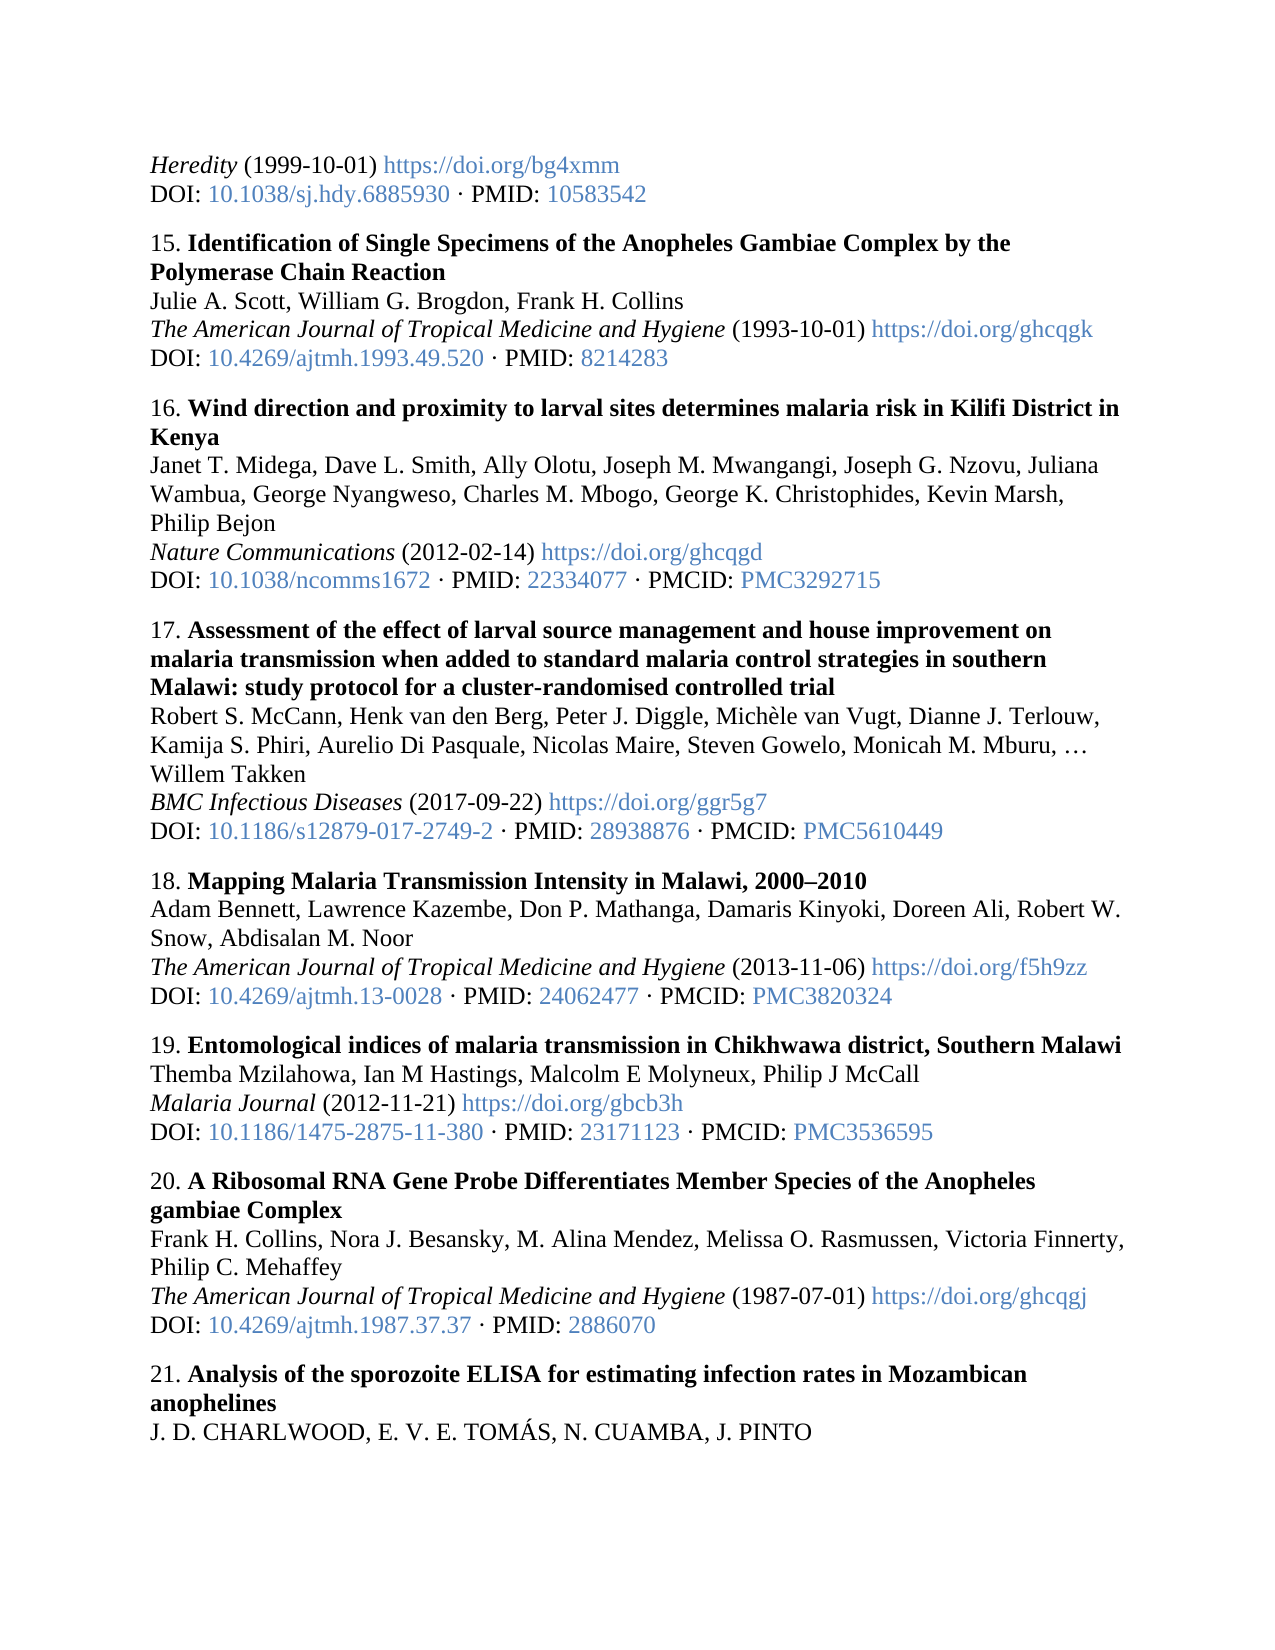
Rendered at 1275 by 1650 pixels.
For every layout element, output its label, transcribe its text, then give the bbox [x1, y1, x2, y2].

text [150, 1359, 1125, 1446]
text 19. Entomological indices of malaria transmission in Chikhwawa district, Southern Malawi Themba Mzilahowa, Ian M Hastings, Malcolm E Molyneux, Philip J McCall Malaria Journal (2012-11-21) https://doi.org/gbcb3h DOI: 10.1186/1475-2875-11-380 · PMID: 23171123 · PMCID: PMC3536595 [150, 1030, 1125, 1145]
text 15. Identification of Single Specimens of the Anopheles Gambiae Complex by the Polymerase Chain Reaction Julie A. Scott, William G. Brogdon, Frank H. Collins The American Journal of Tropical Medicine and Hygiene (1993-10-01) https://doi.org/ghcqgk DOI: 10.4269/ajtmh.1993.49.520 · PMID: 8214283 [150, 228, 1125, 372]
text 17. Assessment of the effect of larval source management and house improvement on malaria transmission when added to standard malaria control strategies in southern Malawi: study protocol for a cluster-randomised controlled trial Robert S. McCann, Henk van den Berg, Peter J. Diggle, Michèle van Vugt, Dianne J. Terlouw, Kamija S. Phiri, Aurelio Di Pasquale, Nicolas Maire, Steven Gowelo, Monicah M. Mburu, … Willem Takken BMC Infectious Diseases (2017-09-22) https://doi.org/ggr5g7 DOI: 10.1186/s12879-017-2749-2 · PMID: 28938876 · PMCID: PMC5610449 [150, 615, 1125, 845]
text 20. A Ribosomal RNA Gene Probe Differentiates Member Species of the Anopheles gambiae Complex Frank H. Collins, Nora J. Besansky, M. Alina Mendez, Melissa O. Rasmussen, Victoria Finnerty, Philip C. Mehaffey The American Journal of Tropical Medicine and Hygiene (1987-07-01) https://doi.org/ghcqgj DOI: 10.4269/ajtmh.1987.37.37 · PMID: 2886070 [150, 1166, 1125, 1339]
text 18. Mapping Malaria Transmission Intensity in Malawi, 2000–2010 Adam Bennett, Lawrence Kazembe, Don P. Mathanga, Damaris Kinyoki, Doreen Ali, Robert W. Snow, Abdisalan M. Noor The American Journal of Tropical Medicine and Hygiene (2013-11-06) https://doi.org/f5h9zz DOI: 10.4269/ajtmh.13-0028 · PMID: 24062477 · PMCID: PMC3820324 [150, 866, 1125, 1009]
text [150, 150, 1125, 207]
text 16. Wind direction and proximity to larval sites determines malaria risk in Kilifi District in Kenya Janet T. Midega, Dave L. Smith, Ally Olotu, Joseph M. Mwangangi, Joseph G. Nzovu, Juliana Wambua, George Nyangweso, Charles M. Mbogo, George K. Christophides, Kevin Marsh, Philip Bejon Nature Communications (2012-02-14) https://doi.org/ghcqgd DOI: 10.1038/ncomms1672 · PMID: 22334077 · PMCID: PMC3292715 [150, 393, 1125, 594]
